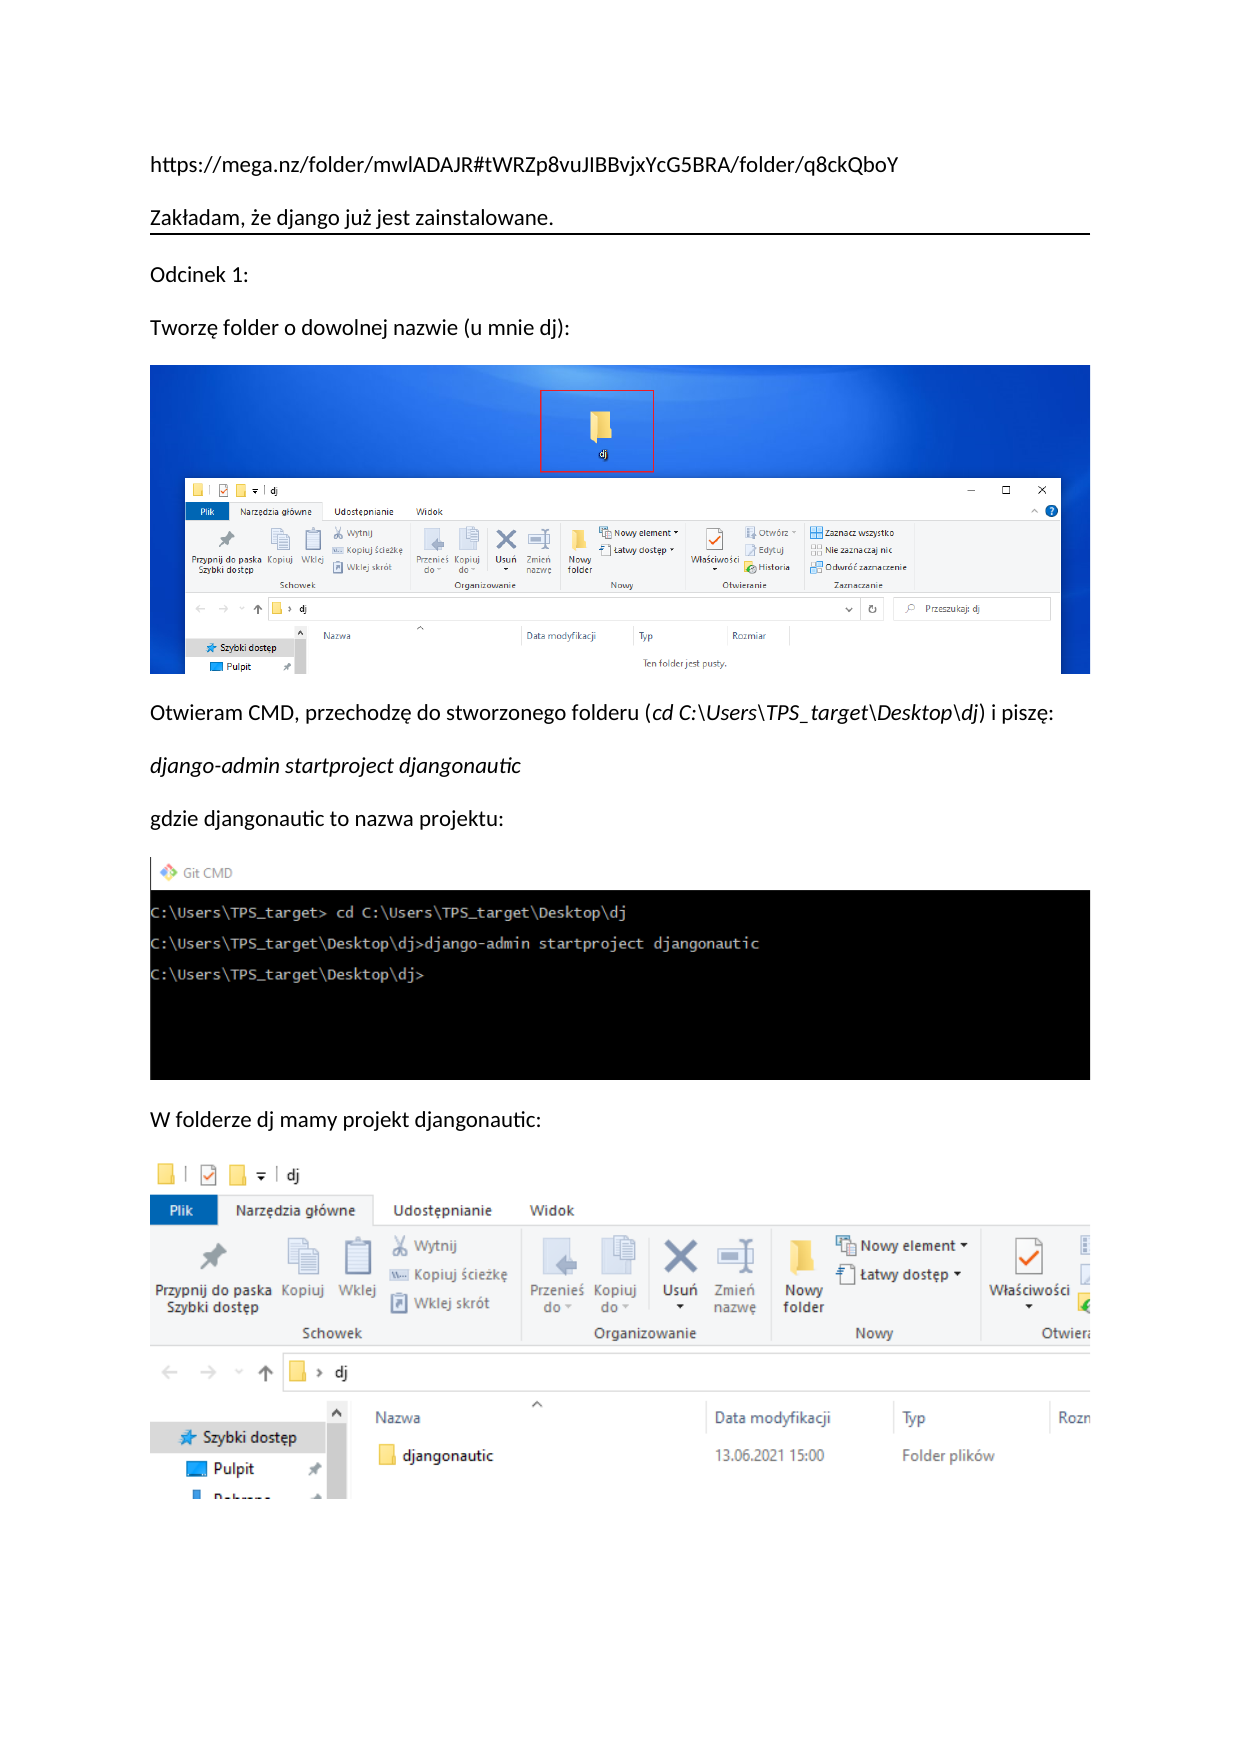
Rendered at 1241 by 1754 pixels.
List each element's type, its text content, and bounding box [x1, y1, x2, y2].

text django-admin startproject djangonautic [150, 751, 1090, 779]
text W folderze dj mamy projekt djangonautic: [150, 1105, 1090, 1133]
text Otwieram CMD, przechodzę do stworzonego folderu (cd C:\Users\TPS_target\Desktop\dj) i piszę: [150, 698, 1090, 726]
text Zakładam, że django już jest zainstalowane. [150, 203, 1090, 233]
text Tworzę folder o dowolnej nazwie (u mnie dj): [150, 313, 1090, 341]
picture [150, 857, 1091, 1080]
text https://mega.nz/folder/mwlADAJR#tWRZp8vuJIBBvjxYcG5BRA/folder/q8ckQboY [150, 150, 1090, 178]
picture [150, 365, 1091, 674]
text Odcinek 1: [150, 260, 1090, 288]
picture [150, 1157, 1091, 1499]
text gdzie djangonautic to nazwa projektu: [150, 804, 1090, 832]
